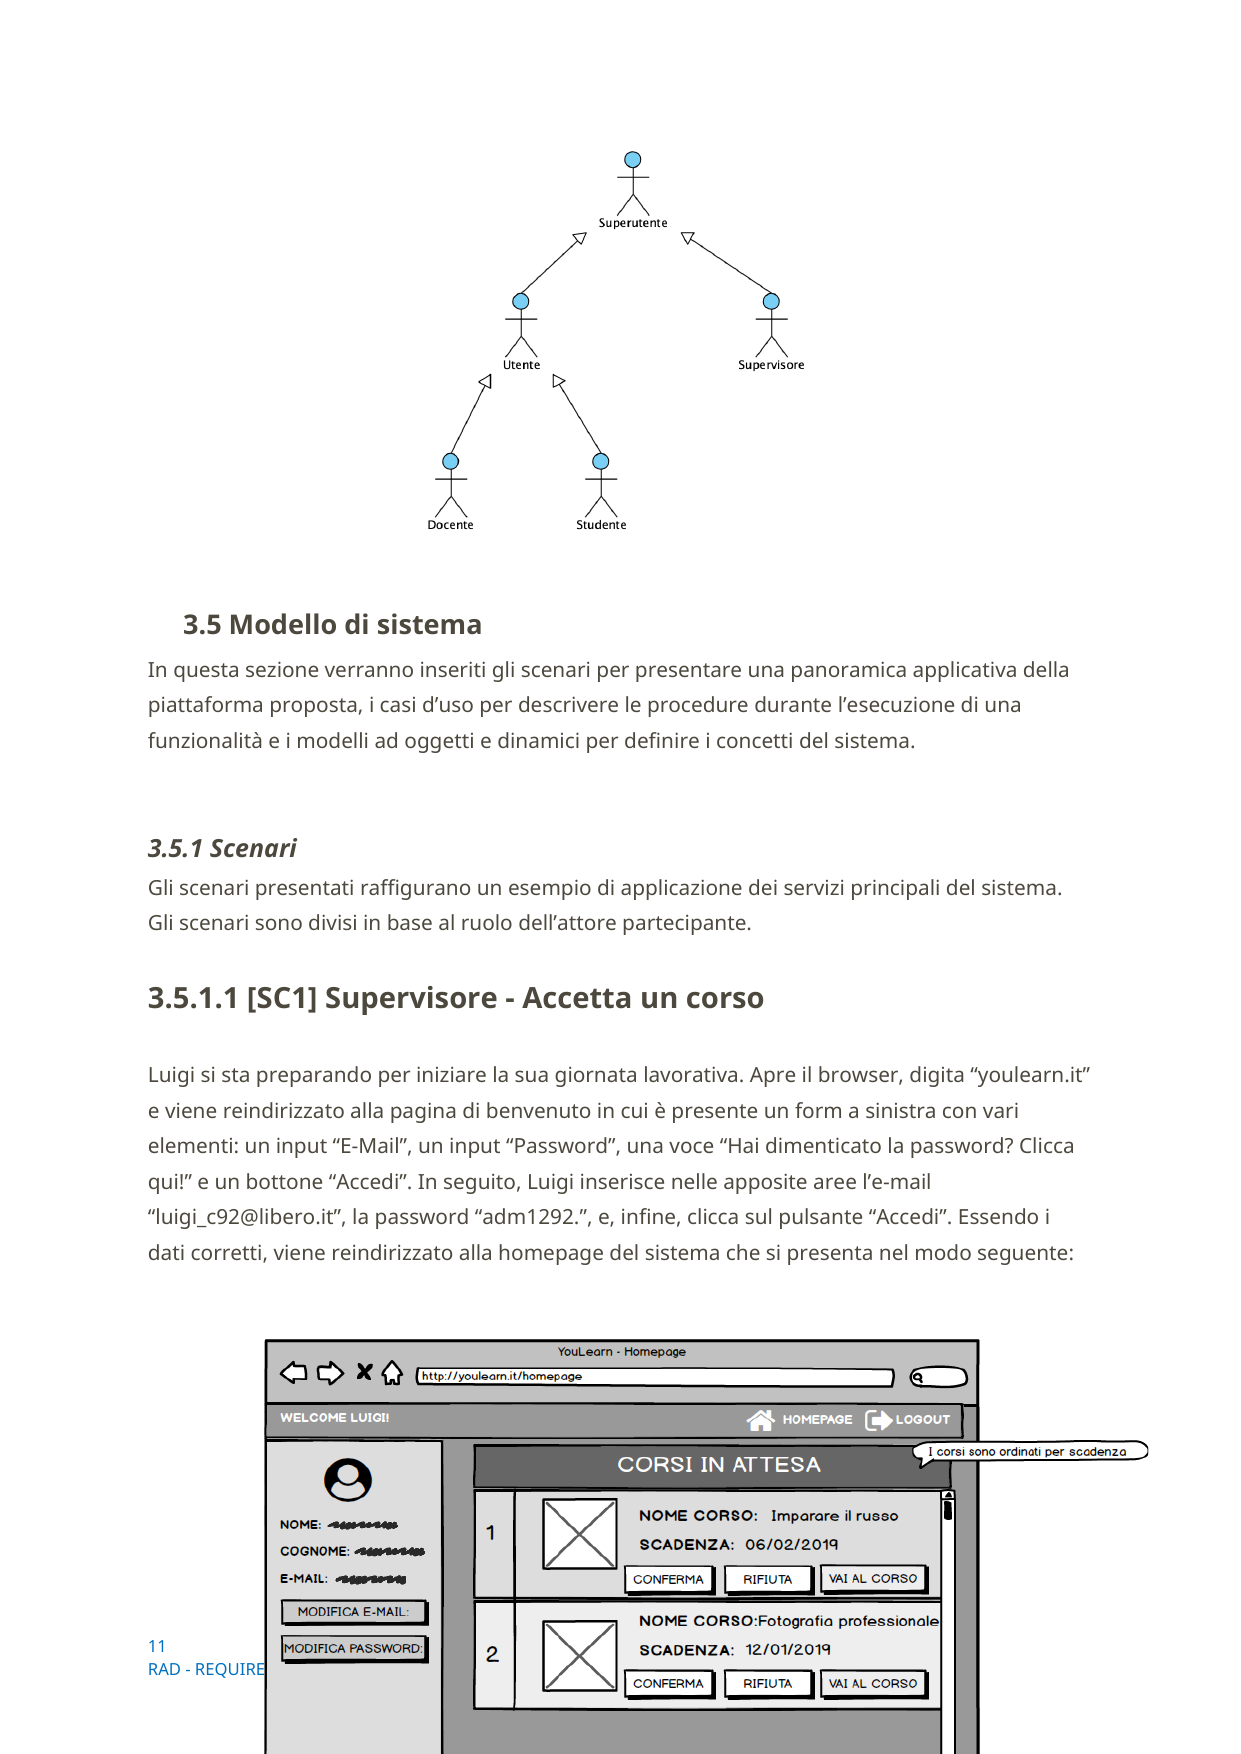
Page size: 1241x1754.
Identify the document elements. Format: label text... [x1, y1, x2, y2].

subtitle 3.5 Modello di sistema [148, 606, 1092, 643]
text Luigi si sta preparando per iniziare la sua giornata lavorativa. Apre il browser, digita “youlearn.it” e viene reindirizzato alla pagina di benvenuto in cui è presente un form a sinistra con vari elementi: un input “E-Mail”, un input “Password”, una voce “Hai dimenticato la password? Clicca qui!” e un bottone “Accedi”. In seguito, Luigi inserisce nelle apposite aree l’e-mail “luigi_c92@libero.it”, la password “adm1292.”, e, infine, clicca sul pulsante “Accedi”. Essendo i dati corretti, viene reindirizzato alla homepage del sistema che si presenta nel modo seguente: [148, 1060, 1092, 1266]
picture [393, 119, 848, 566]
text Gli scenari presentati raffigurano un esempio di applicazione dei servizi principali del sistema. Gli scenari sono divisi in base al ruolo dell’attore partecipante. [148, 873, 1092, 937]
subtitle In questa sezione verranno inseriti gli scenari per presentare una panoramica applicativa della piattaforma proposta, i casi d’uso per descrivere le procedure durante l’esecuzione di una funzionalità e i modelli ad oggetti e dinamici per definire i concetti del sistema. [148, 655, 1092, 754]
text 3.5.1.1 [SC1] Supervisore - Accetta un corso [148, 977, 1092, 1017]
subtitle 3.5.1 Scenari [148, 831, 1092, 864]
picture [264, 1339, 1149, 1754]
